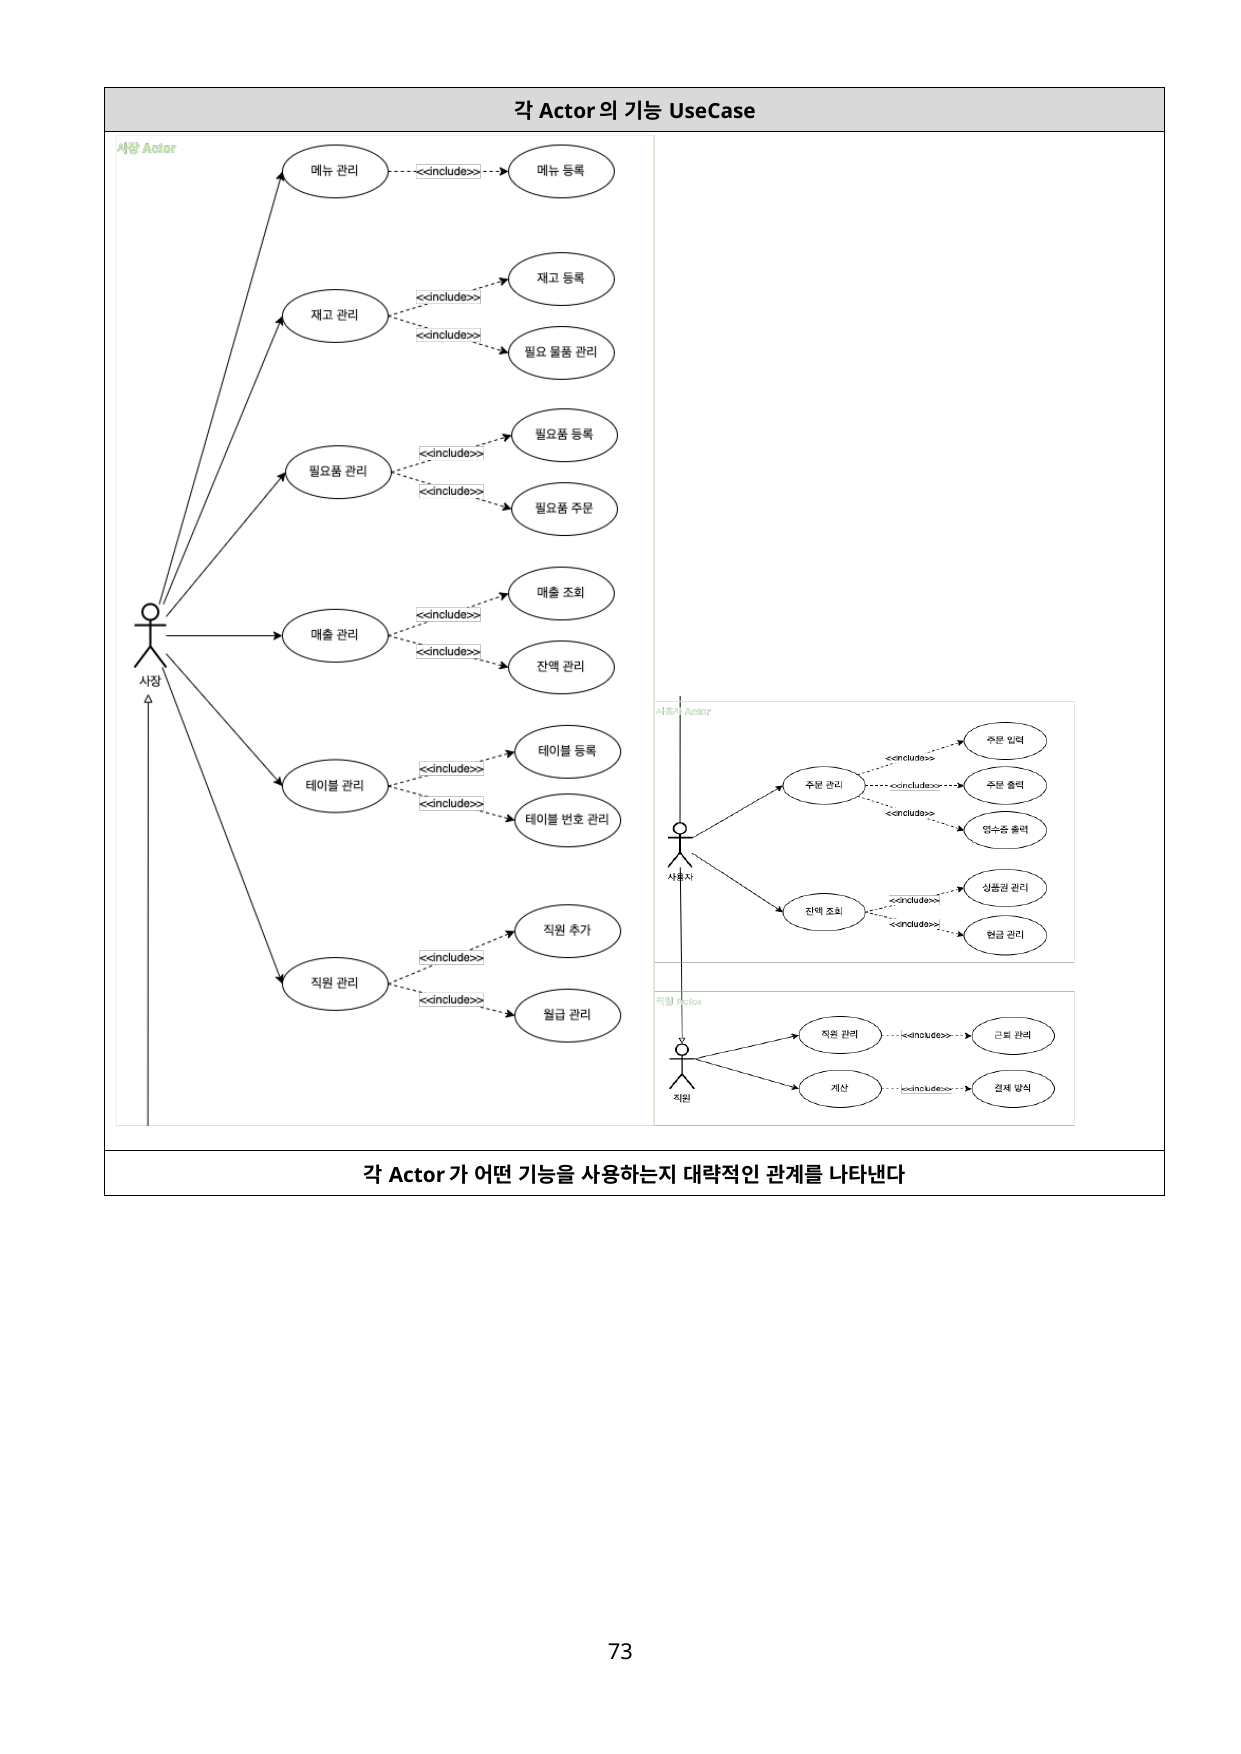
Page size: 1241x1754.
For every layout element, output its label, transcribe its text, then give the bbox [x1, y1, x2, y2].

table_cell [105, 132, 1164, 1150]
table_cell 각 Actor가 어떤 기능을 사용하는지 대략적인 관계를 나타낸다 [105, 1151, 1164, 1195]
table_header 각 Actor의 기능 UseCase [105, 88, 1164, 131]
picture [115, 135, 1075, 1126]
